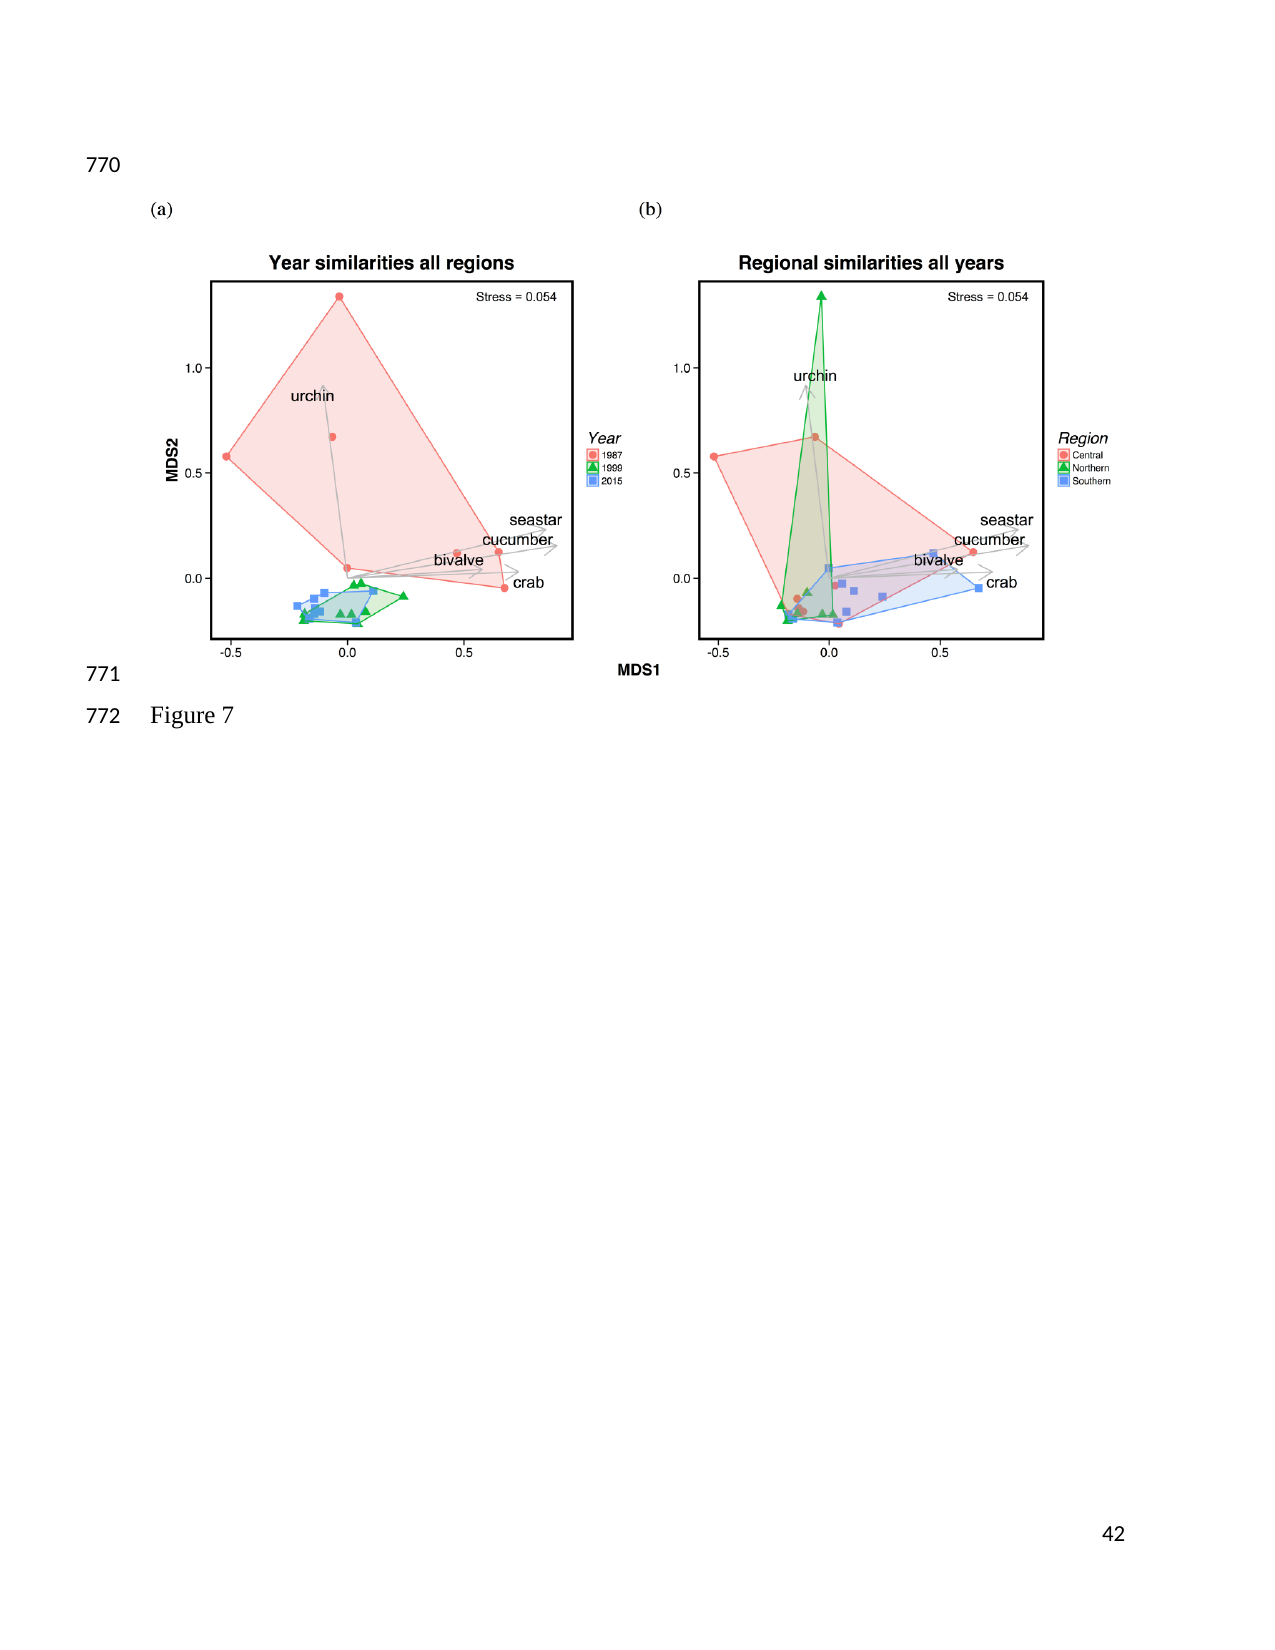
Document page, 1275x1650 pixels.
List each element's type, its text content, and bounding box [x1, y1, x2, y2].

text Figure 7 [150, 700, 1125, 729]
